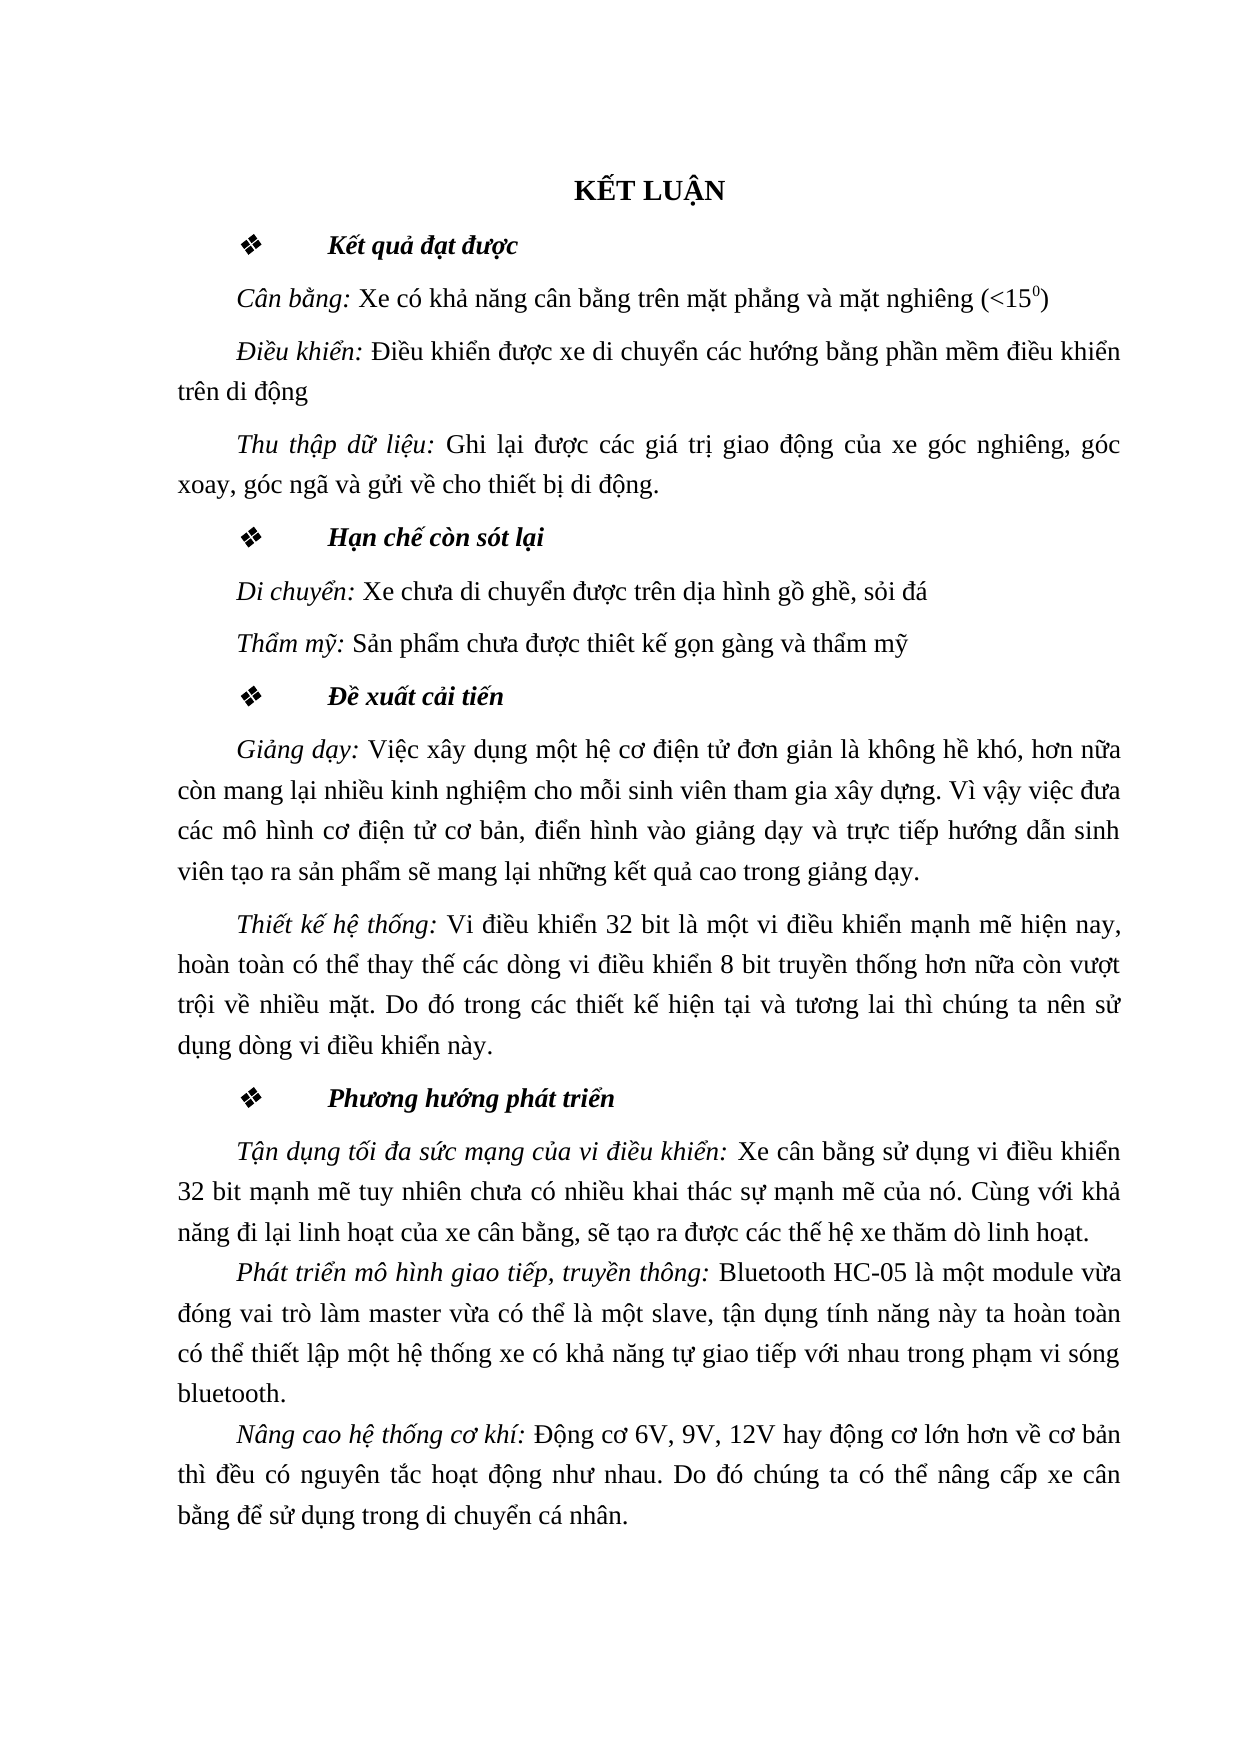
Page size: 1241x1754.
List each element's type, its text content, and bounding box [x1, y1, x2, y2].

text Di chuyển: Xe chưa di chuyển được trên dịa hình gồ ghề, sỏi đá [177, 574, 1122, 606]
text Tận dụng tối đa sức mạng của vi điều khiển: Xe cân bằng sử dụng vi điều khiển 32 bit mạnh mẽ tuy nhiên chưa có nhiều khai thác sự mạnh mẽ của nó. Cùng với khả năng đi lại linh hoạt của xe cân bằng, sẽ tạo ra được các thế hệ xe thăm dò linh hoạt. [177, 1135, 1122, 1247]
text Giảng dạy: Việc xây dụng một hệ cơ điện tử đơn giản là không hề khó, hơn nữa còn mang lại nhiều kinh nghiệm cho mỗi sinh viên tham gia xây dựng. Vì vậy việc đưa các mô hình cơ điện tử cơ bản, điển hình vào giảng dạy và trực tiếp hướng dẫn sinh viên tạo ra sản phẩm sẽ mang lại những kết quả cao trong giảng dạy. [177, 733, 1122, 886]
list Đề xuất cải tiến [177, 680, 1122, 712]
text Phát triển mô hình giao tiếp, truyền thông: Bluetooth HC-05 là một module vừa đóng vai trò làm master vừa có thể là một slave, tận dụng tính năng này ta hoàn toàn có thể thiết lập một hệ thống xe có khả năng tự giao tiếp với nhau trong phạm vi sóng bluetooth. [177, 1256, 1122, 1409]
text Điều khiển: Điều khiển được xe di chuyển các hướng bằng phần mềm điều khiển trên di động [177, 335, 1122, 406]
list Hạn chế còn sót lại [177, 521, 1122, 553]
list Kết quả đạt được [177, 229, 1122, 260]
list Phương hướng phát triển [177, 1082, 1122, 1113]
text Thẩm mỹ: Sản phẩm chưa được thiêt kế gọn gàng và thẩm mỹ [177, 627, 1122, 659]
text Cân bằng: Xe có khả năng cân bằng trên mặt phẳng và mặt nghiêng (<150) [177, 282, 1122, 313]
text Thiết kế hệ thống: Vi điều khiển 32 bit là một vi điều khiển mạnh mẽ hiện nay, hoàn toàn có thể thay thế các dòng vi điều khiển 8 bit truyền thống hơn nữa còn vượt trội về nhiều mặt. Do đó trong các thiết kế hiện tại và tương lai thì chúng ta nên sử dụng dòng vi điều khiển này. [177, 908, 1122, 1060]
subtitle KẾT LUẬN [177, 173, 1122, 206]
text Nâng cao hệ thống cơ khí: Động cơ 6V, 9V, 12V hay động cơ lớn hơn về cơ bản thì đều có nguyên tắc hoạt động như nhau. Do đó chúng ta có thể nâng cấp xe cân bằng để sử dụng trong di chuyển cá nhân. [177, 1418, 1122, 1530]
text Thu thập dữ liệu: Ghi lại được các giá trị giao động của xe góc nghiêng, góc xoay, góc ngã và gửi về cho thiết bị di động. [177, 428, 1122, 500]
